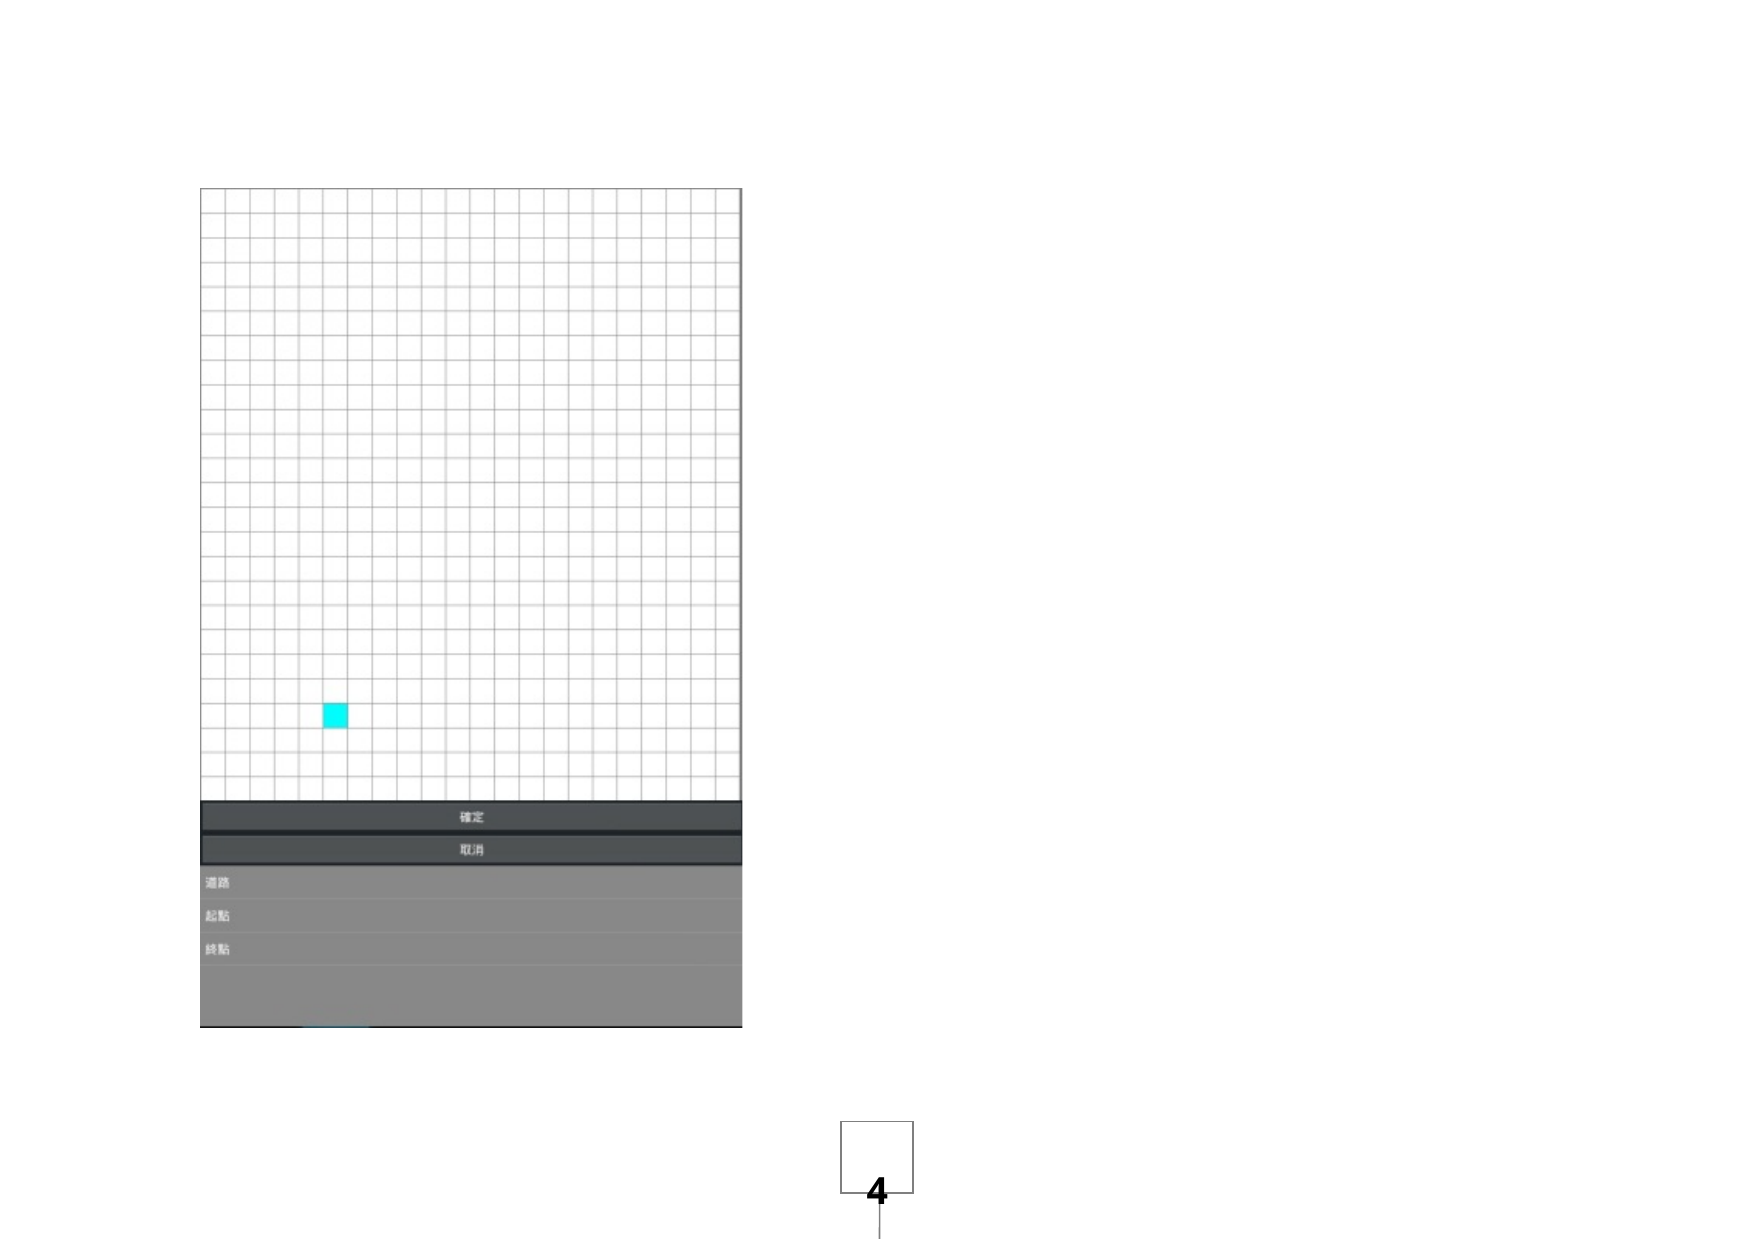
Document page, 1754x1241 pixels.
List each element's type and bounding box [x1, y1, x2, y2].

picture [200, 188, 743, 1028]
